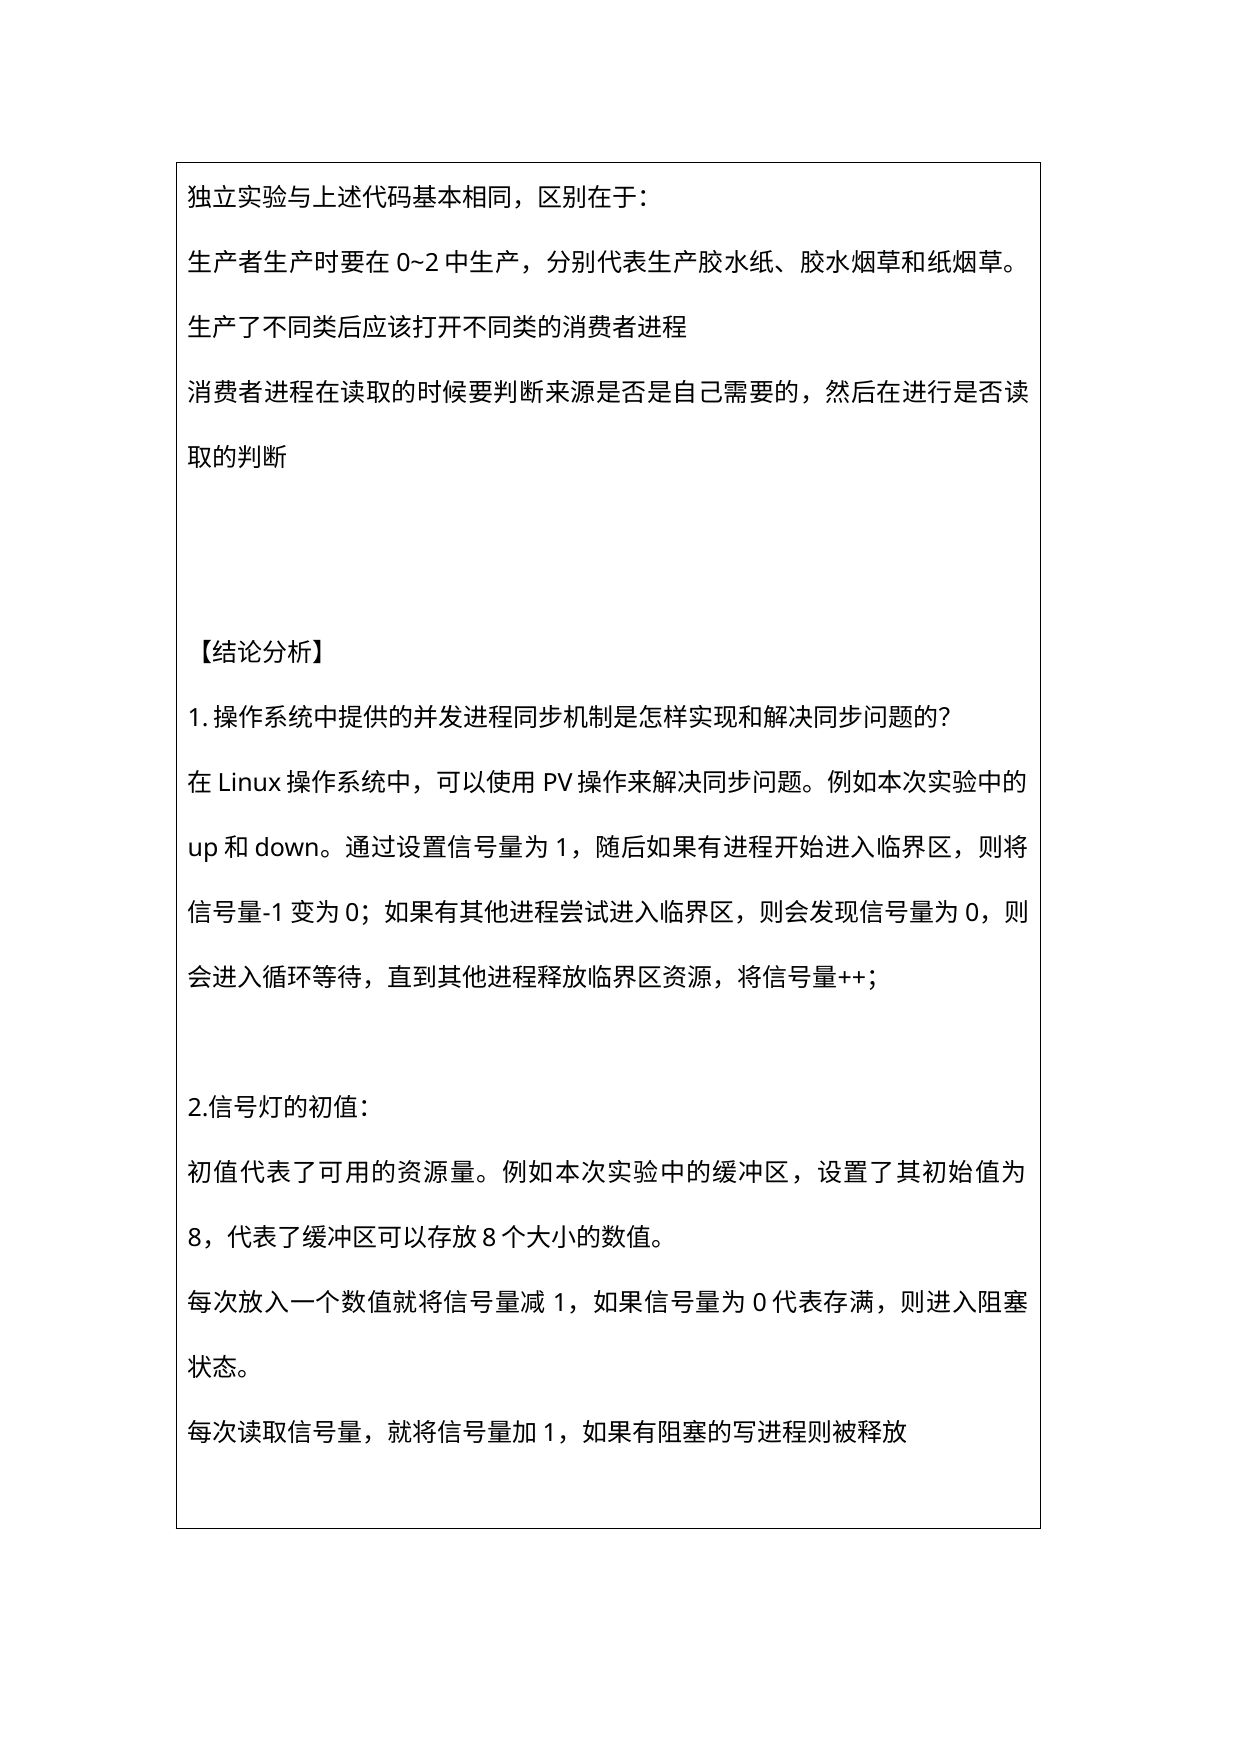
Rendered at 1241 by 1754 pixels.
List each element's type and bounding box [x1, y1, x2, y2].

table_cell [177, 163, 1040, 1528]
